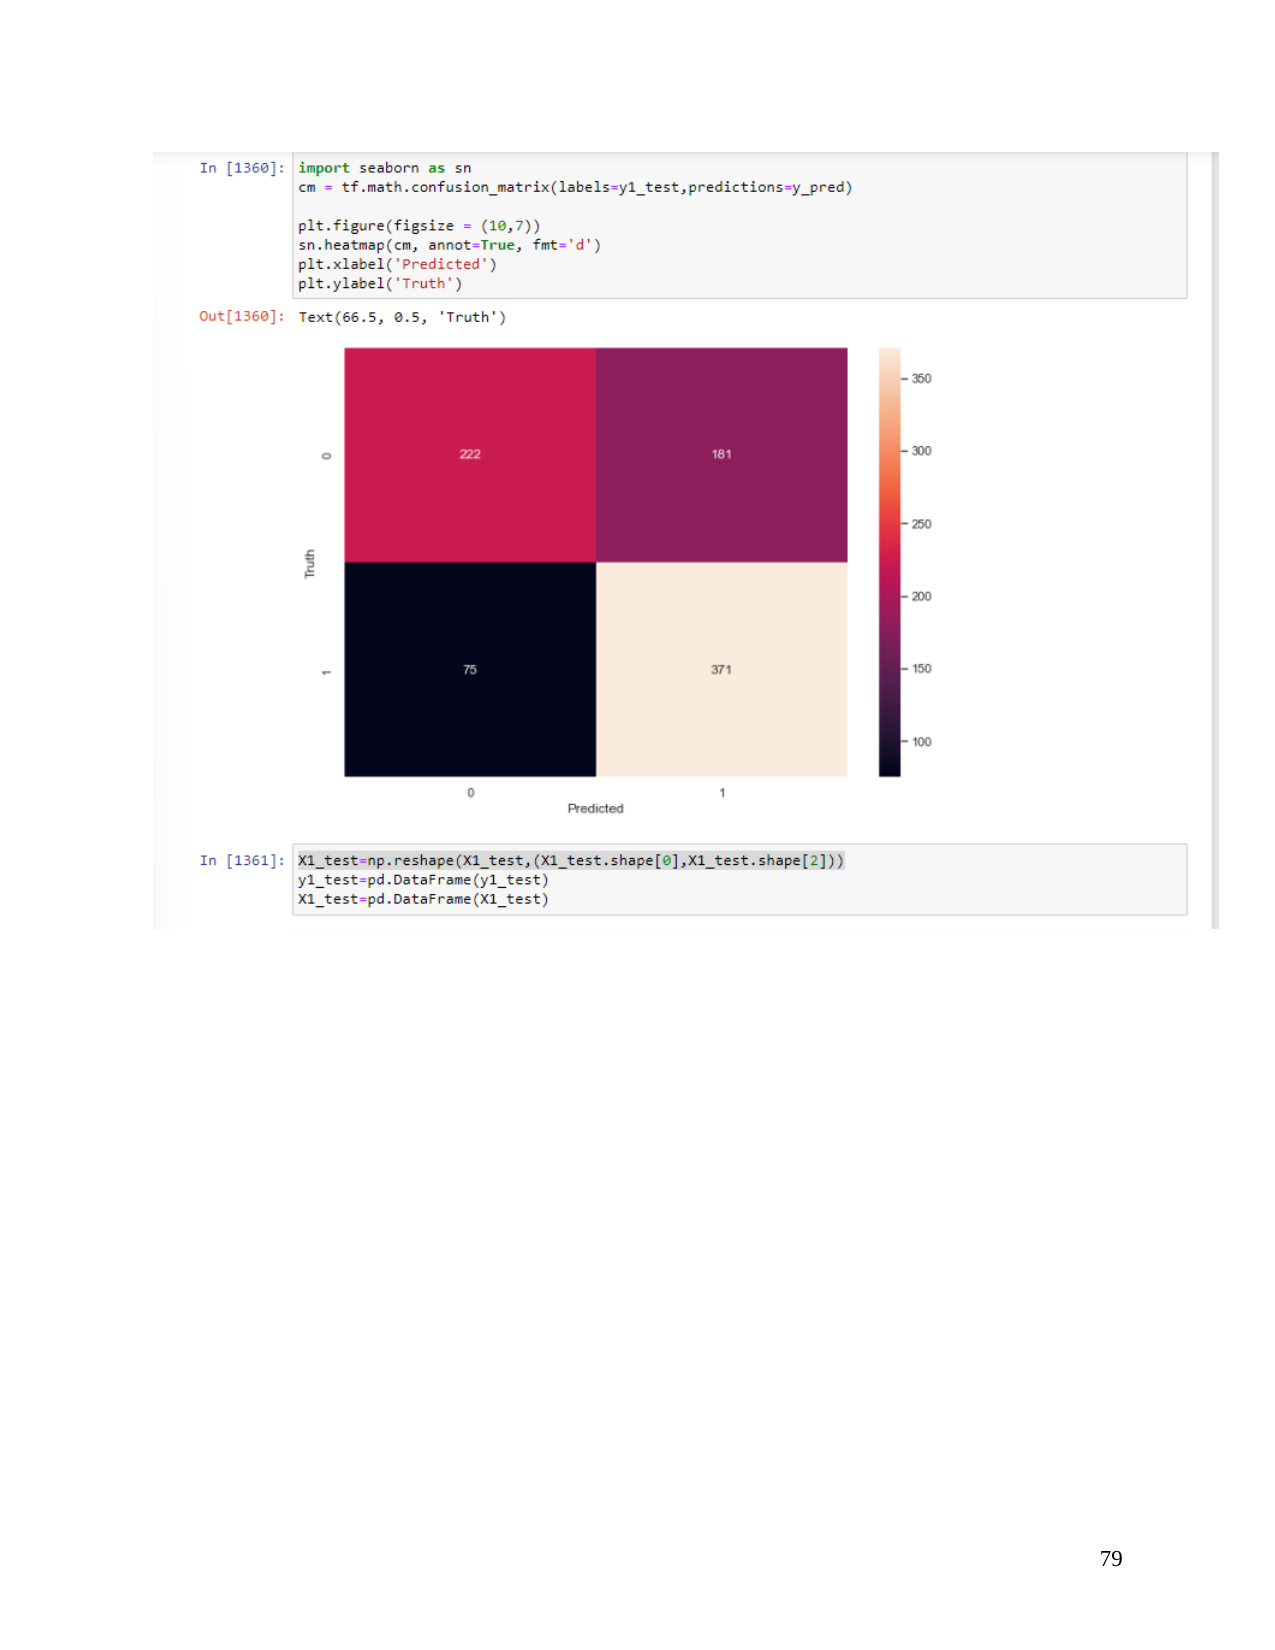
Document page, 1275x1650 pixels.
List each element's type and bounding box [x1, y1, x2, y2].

picture [153, 152, 1219, 929]
